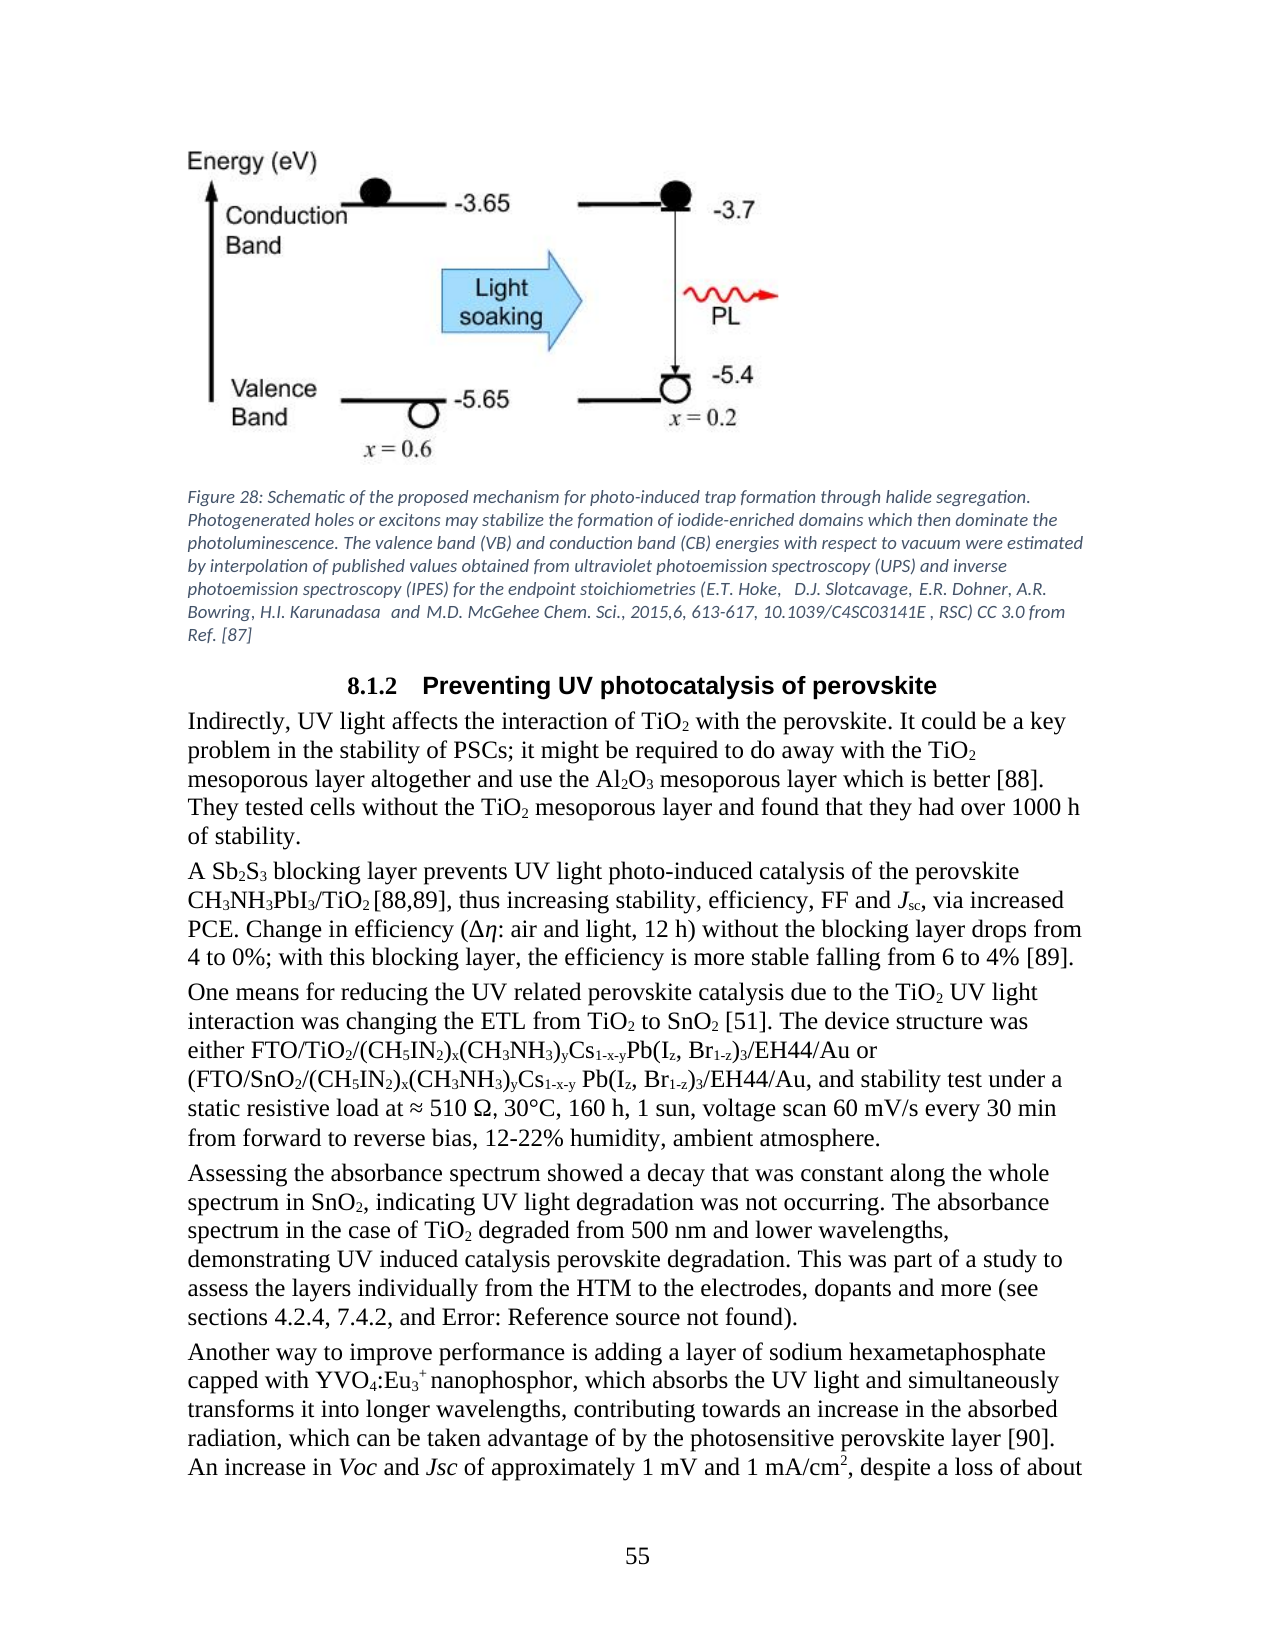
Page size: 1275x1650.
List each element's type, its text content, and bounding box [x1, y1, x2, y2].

subtitle Preventing UV photocatalysis of perovskite [347, 671, 1087, 700]
text Indirectly, UV light affects the interaction of TiO2 with the perovskite. It could be a key problem in the stability of PSCs; it might be required to do away with the TiO2 mesoporous layer altogether and use the Al2O3 mesoporous layer which is better [88]. They tested cells without the TiO2 mesoporous layer and found that they had over 1000 h of stability. [187, 706, 1087, 850]
text One means for reducing the UV related perovskite catalysis due to the TiO2 UV light interaction was changing the ETL from TiO2 to SnO2 [51]. The device structure was either FTO/TiO2/(CH5IN2)x(CH3NH3)yCs1-x-yPb(Iz, Br1-z)3/EH44/Au or (FTO/SnO2/(CH5IN2)x(CH3NH3)yCs1-x-y Pb(Iz, Br1-z)3/EH44/Au, and stability test under a static resistive load at ≈ 510 Ω, 30°C, 160 h, 1 sun, voltage scan 60 mV/s every 30 min from forward to reverse bias, 12-22% humidity, ambient atmosphere. [187, 977, 1087, 1152]
picture [187, 150, 779, 465]
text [187, 1337, 1087, 1480]
text A Sb2S3 blocking layer prevents UV light photo-induced catalysis of the perovskite CH3NH3PbI3/TiO2 [88,89], thus increasing stability, efficiency, FF and Jsc, via increased PCE. Change in efficiency (Δη: air and light, 12 h) without the blocking layer drops from 4 to 0%; with this blocking layer, the efficiency is more stable falling from 6 to 4% [89]. [187, 856, 1087, 971]
